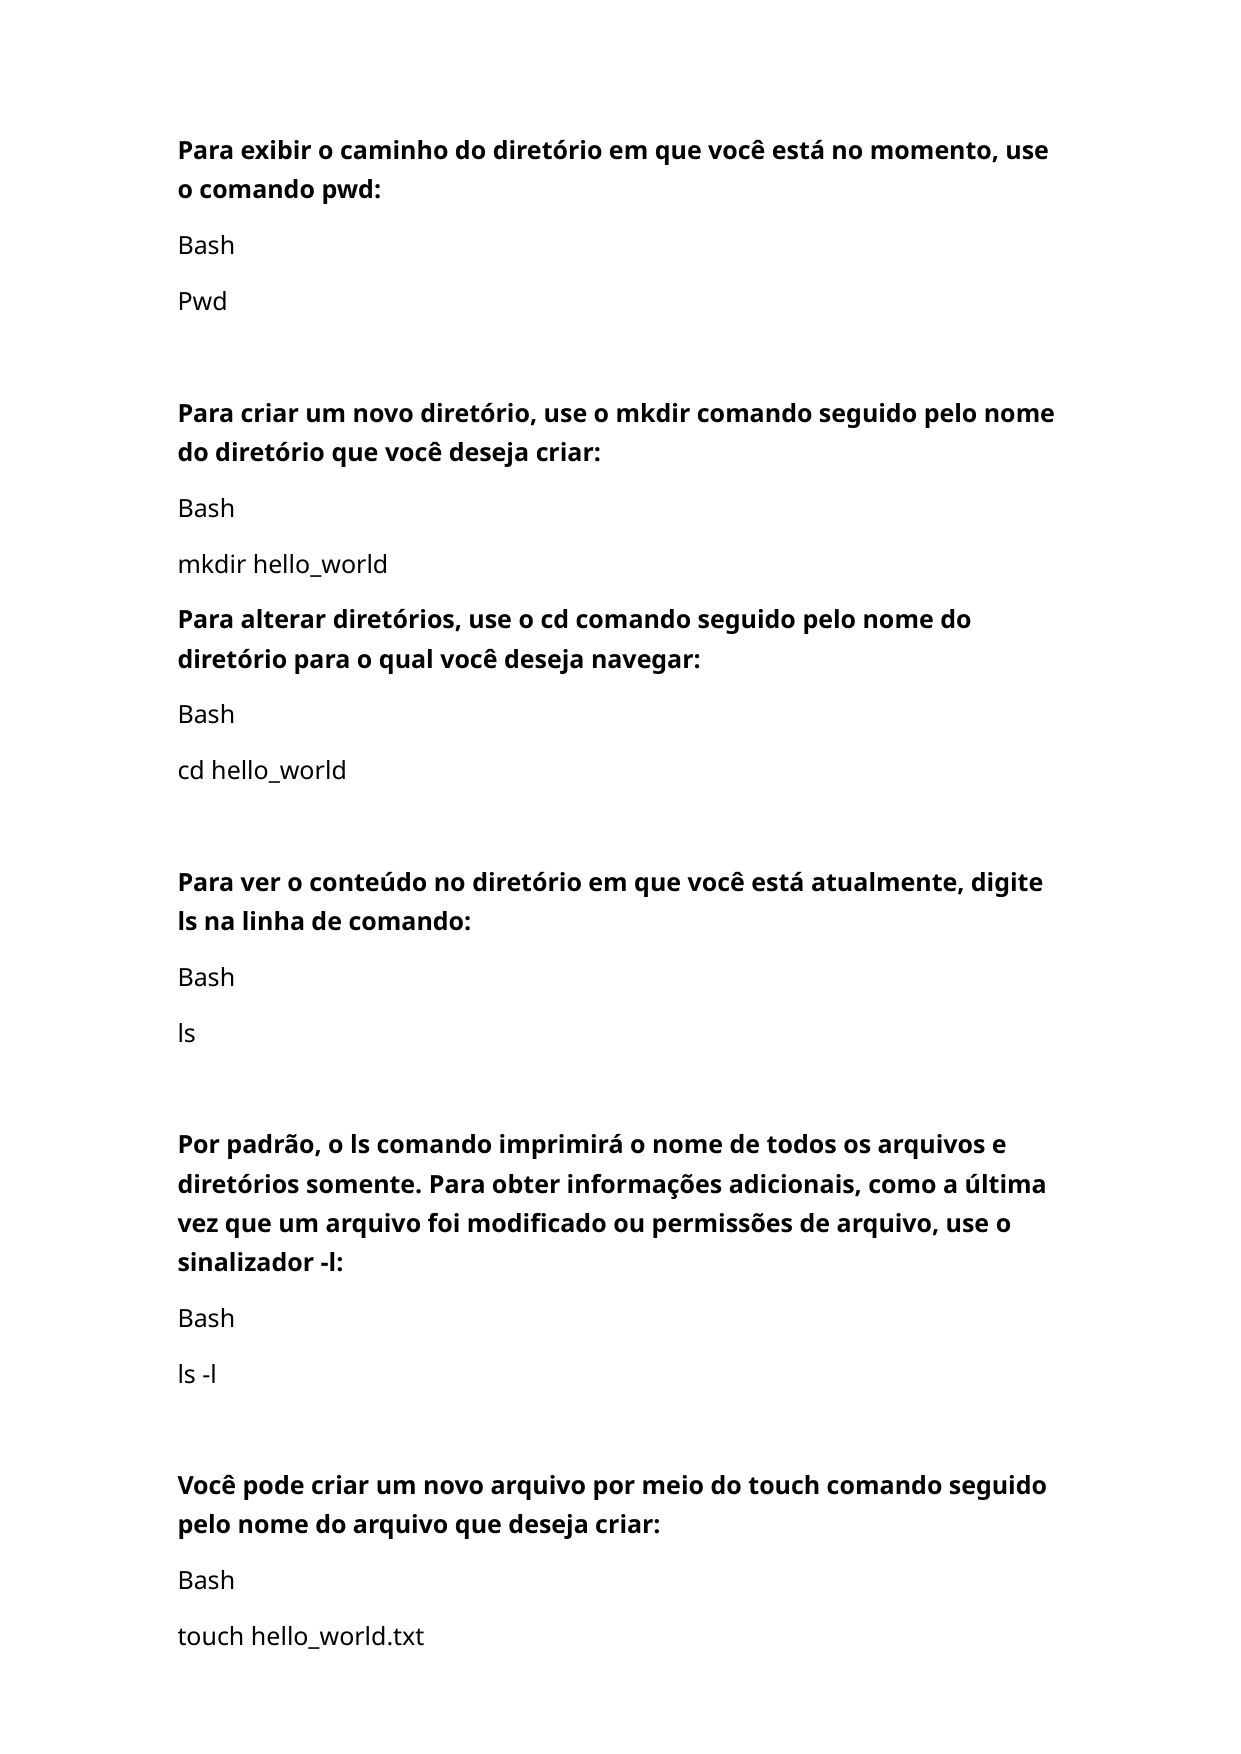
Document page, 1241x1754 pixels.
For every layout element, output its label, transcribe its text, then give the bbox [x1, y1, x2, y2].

text Para ver o conteúdo no diretório em que você está atualmente, digite ls na linha de comando: [177, 864, 1063, 938]
text cd hello_world [177, 753, 1063, 787]
text Bash [177, 228, 1063, 262]
text Bash [177, 959, 1063, 994]
text Bash [177, 490, 1063, 524]
text Você pode criar um novo arquivo por meio do touch comando seguido pelo nome do arquivo que deseja criar: [177, 1468, 1063, 1541]
text Para alterar diretórios, use o cd comando seguido pelo nome do diretório para o qual você deseja navegar: [177, 602, 1063, 675]
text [177, 133, 1063, 206]
text ls [177, 1015, 1063, 1049]
text Por padrão, o ls comando imprimirá o nome de todos os arquivos e diretórios somente. Para obter informações adicionais, como a última vez que um arquivo foi modificado ou permissões de arquivo, use o sinalizador -l: [177, 1127, 1063, 1279]
text touch hello_world.txt [177, 1619, 1063, 1653]
text ls -l [177, 1356, 1063, 1390]
text Pwd [177, 284, 1063, 318]
text Bash [177, 697, 1063, 731]
text Para criar um novo diretório, use o mkdir comando seguido pelo nome do diretório que você deseja criar: [177, 395, 1063, 469]
text Bash [177, 1300, 1063, 1334]
text mkdir hello_world [177, 546, 1063, 580]
text Bash [177, 1563, 1063, 1597]
